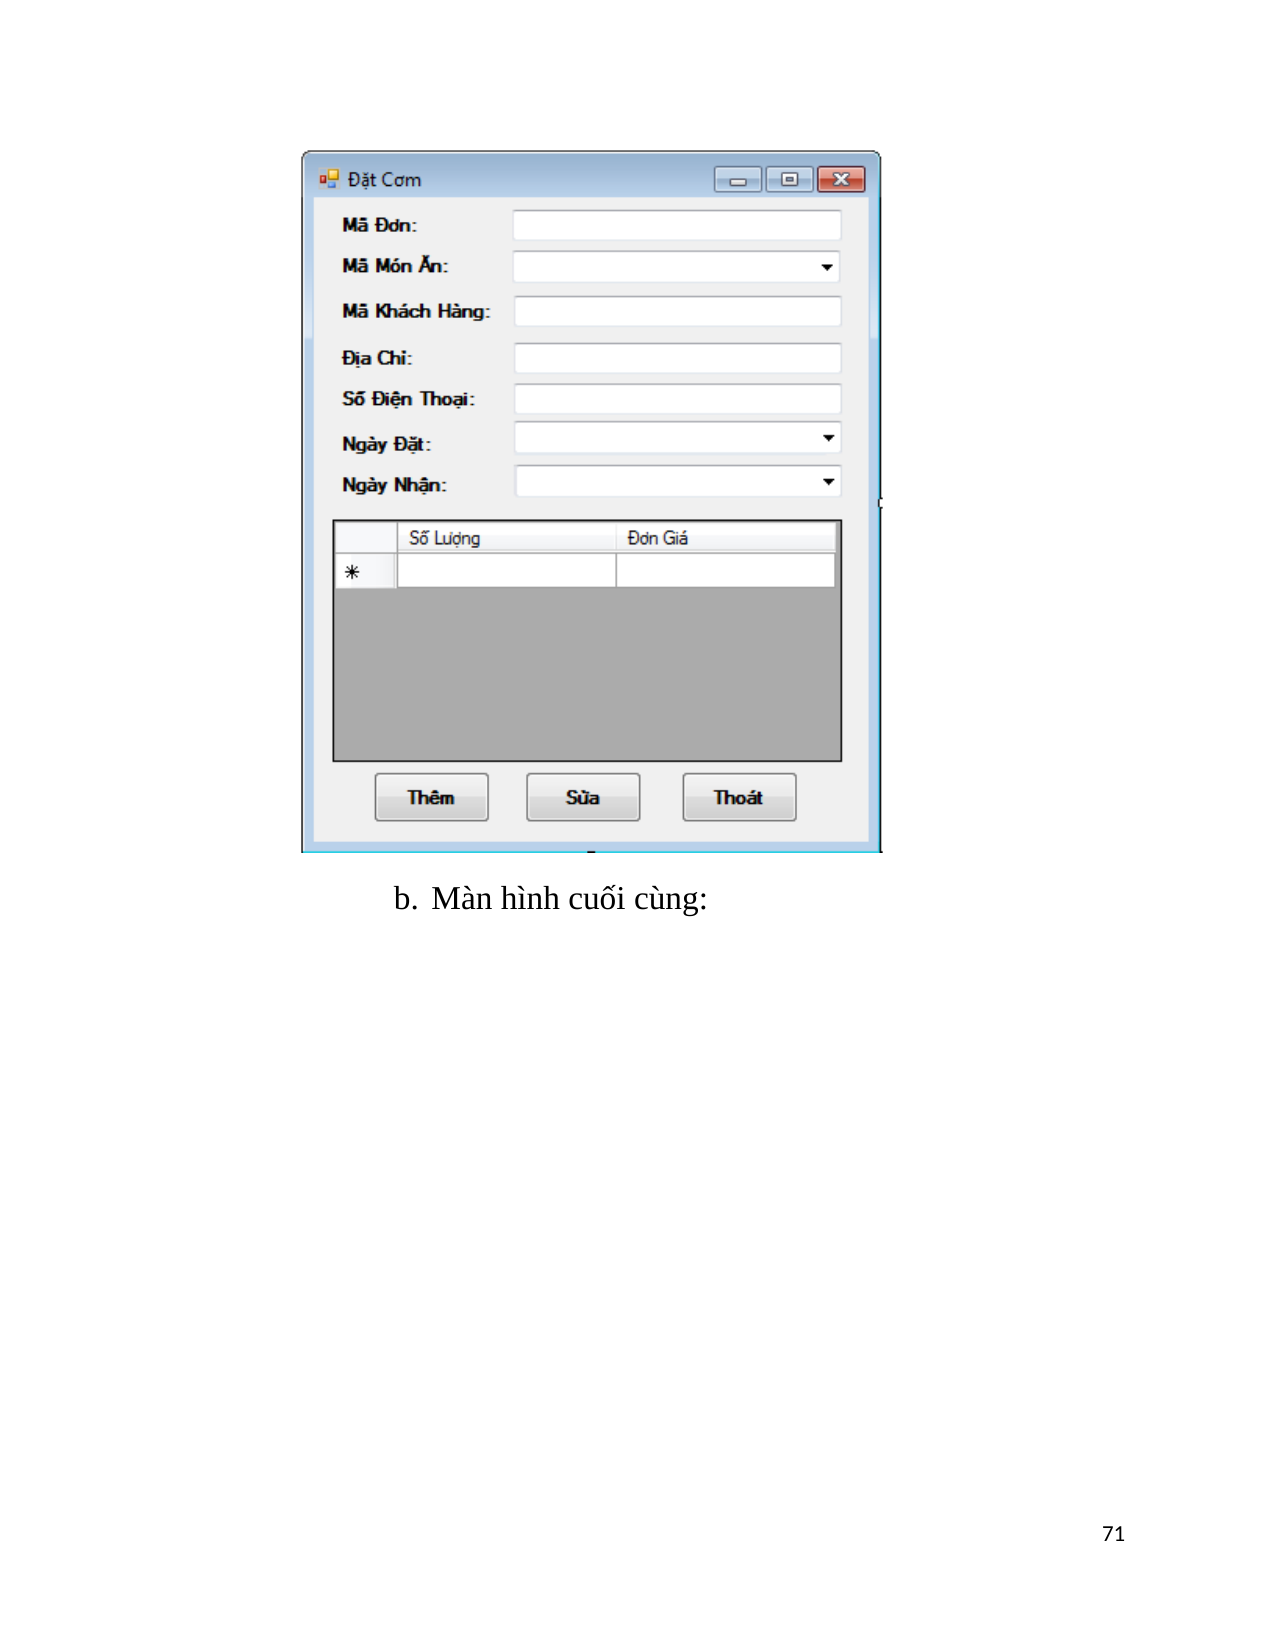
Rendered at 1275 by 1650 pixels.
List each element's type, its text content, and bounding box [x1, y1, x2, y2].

picture [300, 150, 883, 853]
list Màn hình cuối cùng: [394, 878, 1125, 916]
